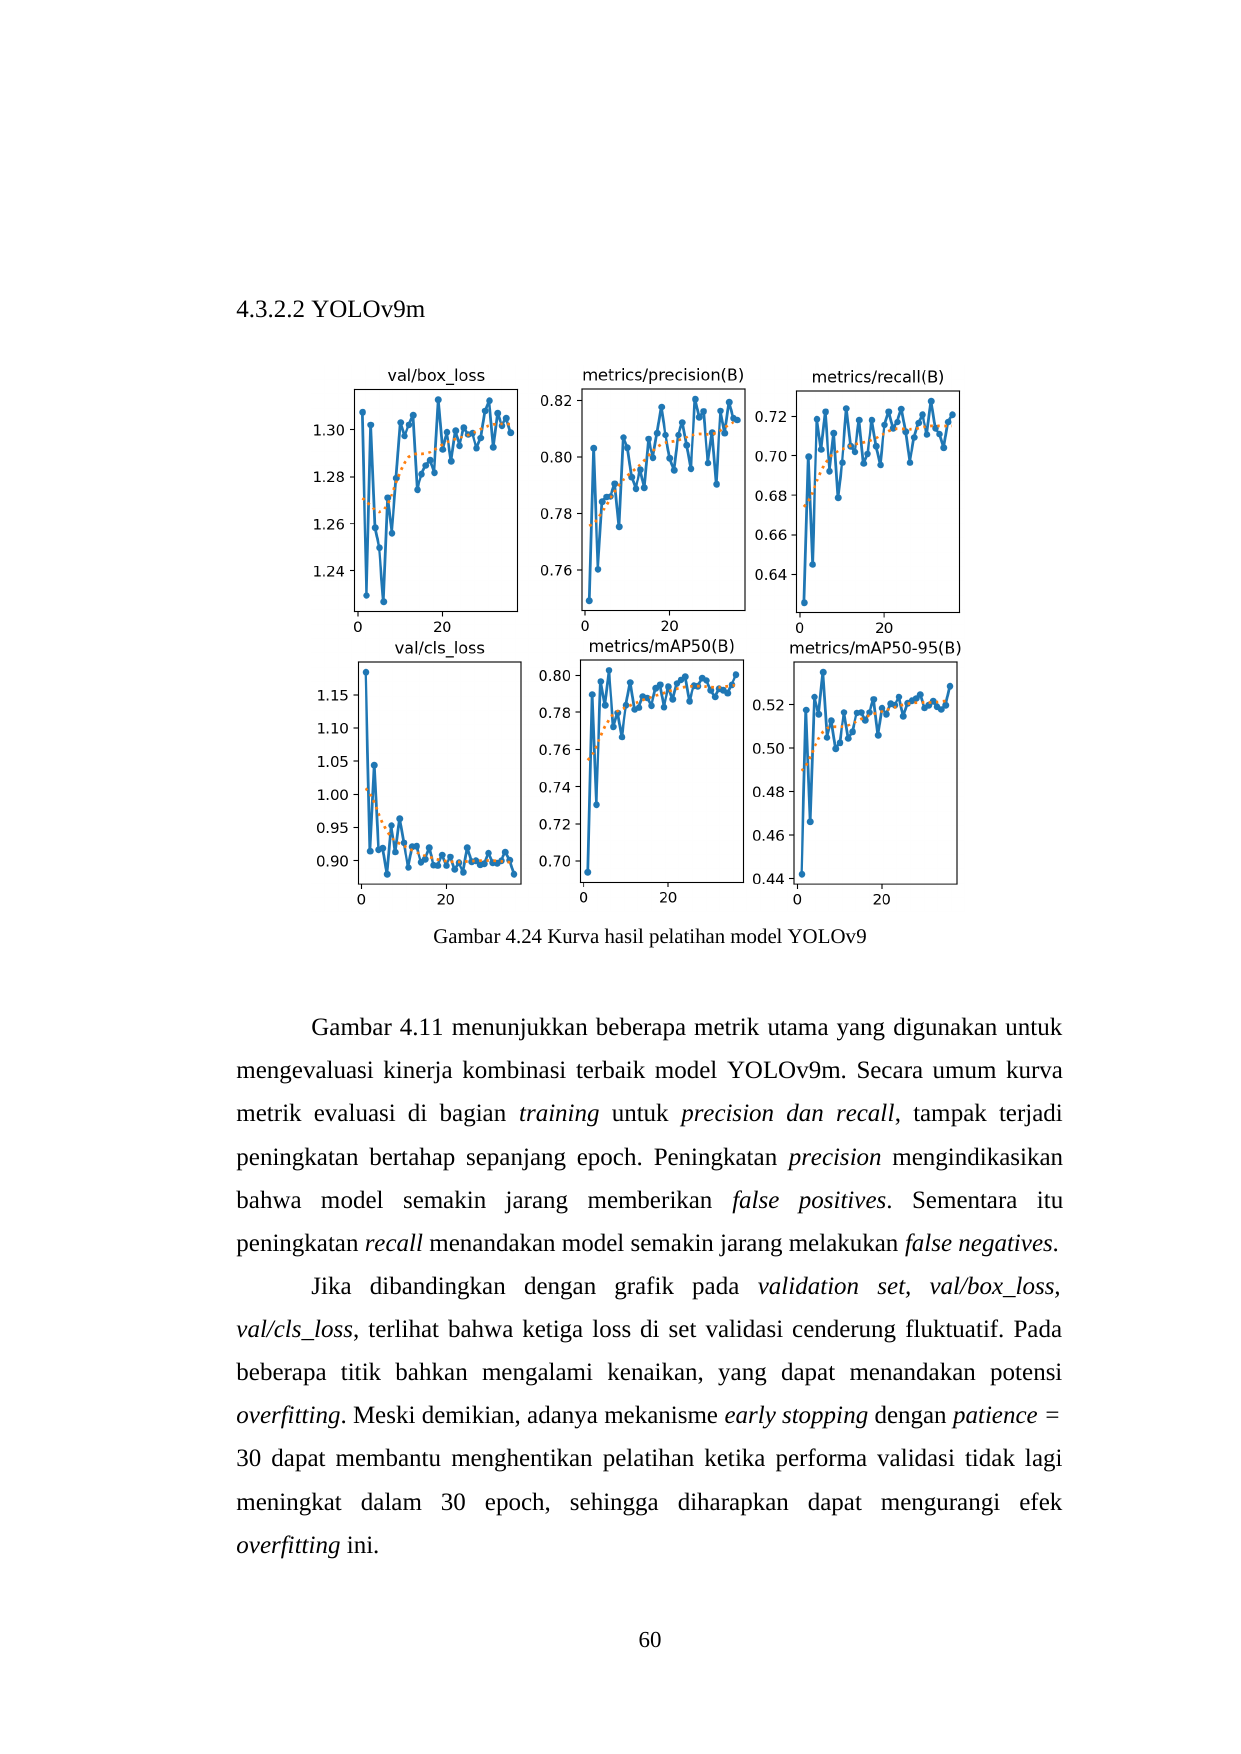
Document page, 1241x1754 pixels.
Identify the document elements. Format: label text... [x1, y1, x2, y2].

text Jika dibandingkan dengan grafik pada validation set, val/box_loss, val/cls_loss, terlihat bahwa ketiga loss di set validasi cenderung fluktuatif. Pada beberapa titik bahkan mengalami kenaikan, yang dapat menandakan potensi overfitting. Meski demikian, adanya mekanisme early stopping dengan patience = 30 dapat membantu menghentikan pelatihan ketika performa validasi tidak lagi meningkat dalam 30 epoch, sehingga diharapkan dapat mengurangi efek overfitting ini. [236, 1271, 1063, 1558]
subtitle 4.3.2.2 YOLOv9m [236, 294, 1063, 323]
picture [311, 365, 965, 912]
text Gambar 4.11 menunjukkan beberapa metrik utama yang digunakan untuk mengevaluasi kinerja kombinasi terbaik model YOLOv9m. Secara umum kurva metrik evaluasi di bagian training untuk precision dan recall, tampak terjadi peningkatan bertahap sepanjang epoch. Peningkatan precision mengindikasikan bahwa model semakin jarang memberikan false positives. Sementara itu peningkatan recall menandakan model semakin jarang melakukan false negatives. [236, 1012, 1063, 1257]
